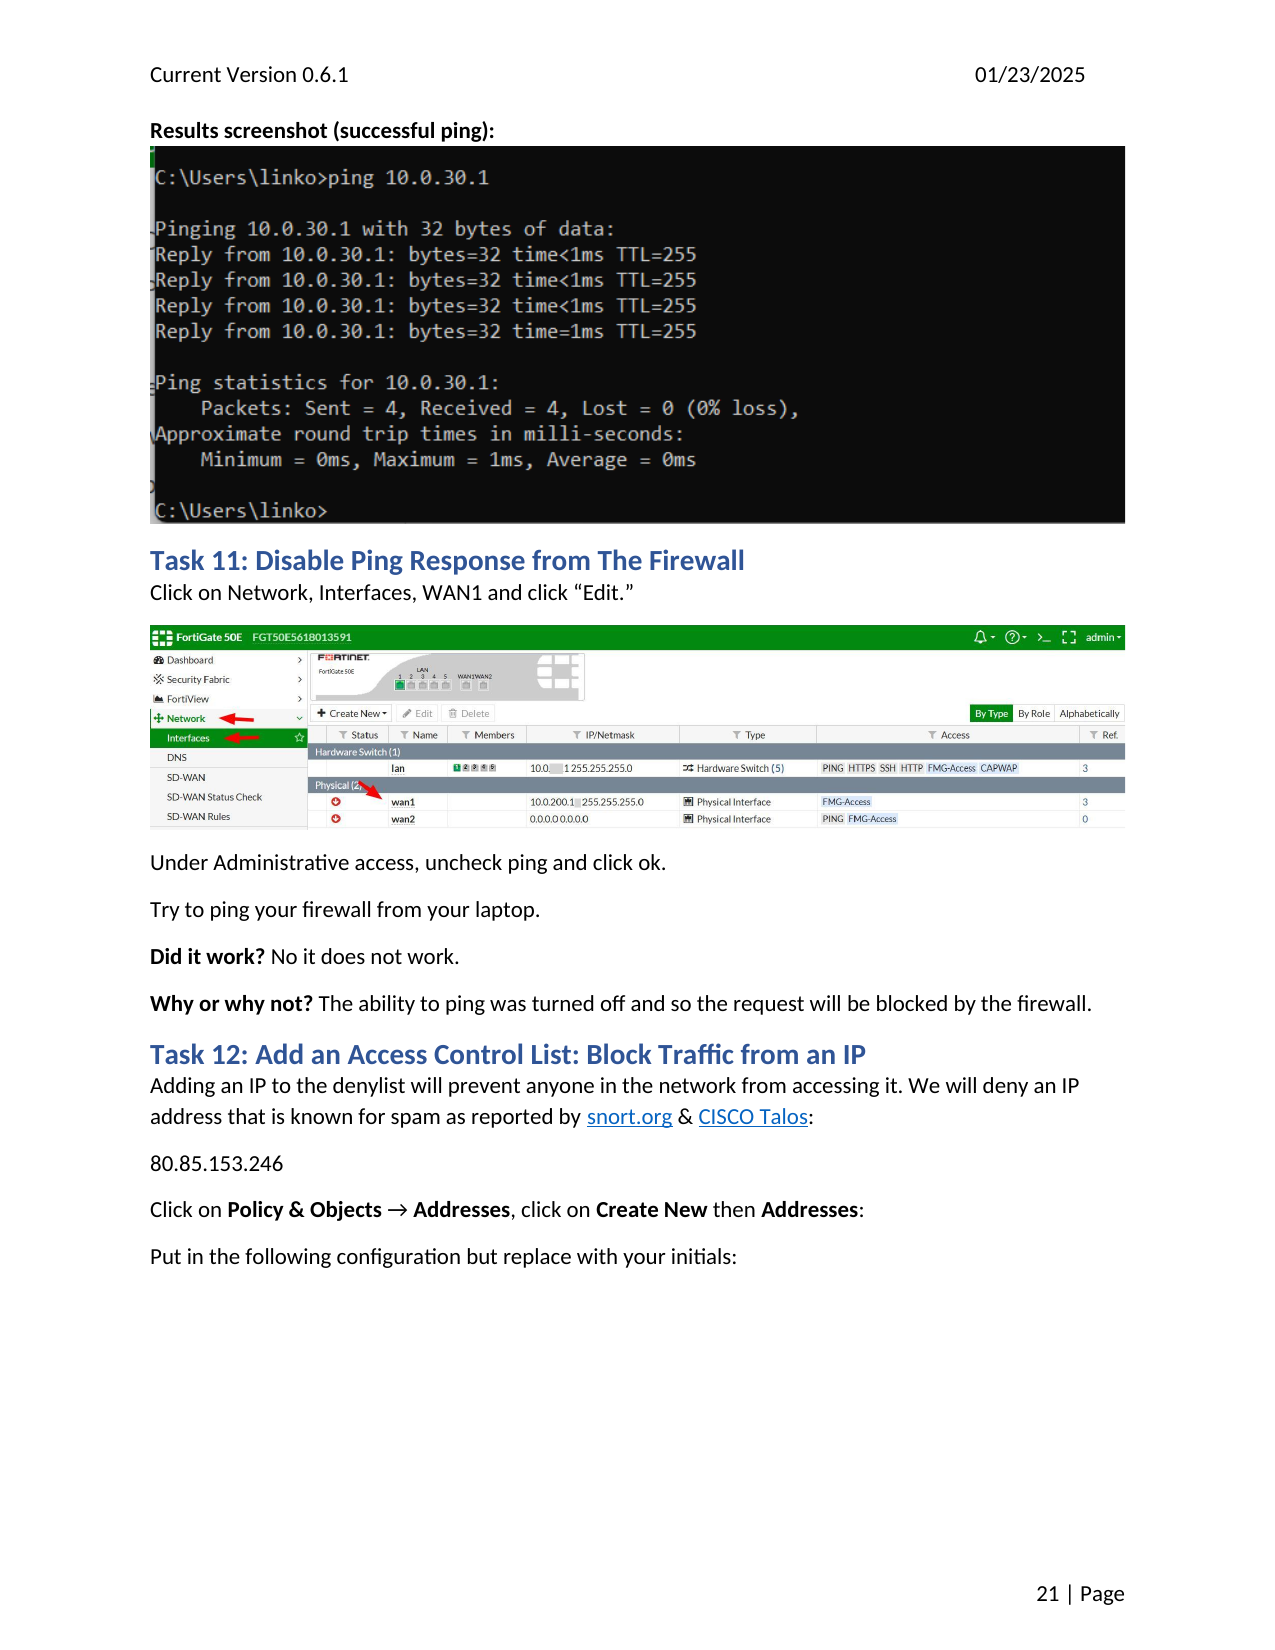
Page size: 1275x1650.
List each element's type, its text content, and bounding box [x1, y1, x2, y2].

text 80.85.153.246 [150, 1149, 1125, 1177]
text Under Administrative access, uncheck ping and click ok. [150, 848, 1125, 876]
text Results screenshot (successful ping): [150, 116, 1125, 146]
picture [150, 625, 1125, 830]
text Adding an IP to the denylist will prevent anyone in the network from accessing it. We will deny an IP address that is known for spam as reported by snort.org & CISCO Talos: [150, 1072, 1125, 1130]
text Did it work? No it does not work. [150, 942, 1125, 970]
subtitle Task 11: Disable Ping Response from The Firewall [150, 542, 1125, 578]
text Click on Network, Interfaces, WAN1 and click “Edit.” [150, 578, 1125, 606]
text Why or why not? The ability to ping was turned off and so the request will be blocked by the firewall. [150, 989, 1125, 1017]
text Click on Policy & Objects → Addresses, click on Create New then Addresses: [150, 1196, 1125, 1223]
picture [150, 146, 1125, 524]
text Try to ping your firewall from your laptop. [150, 895, 1125, 923]
text Put in the following configuration but replace with your initials: [150, 1242, 1125, 1270]
subtitle Task 12: Add an Access Control List: Block Traffic from an IP [150, 1036, 1125, 1072]
